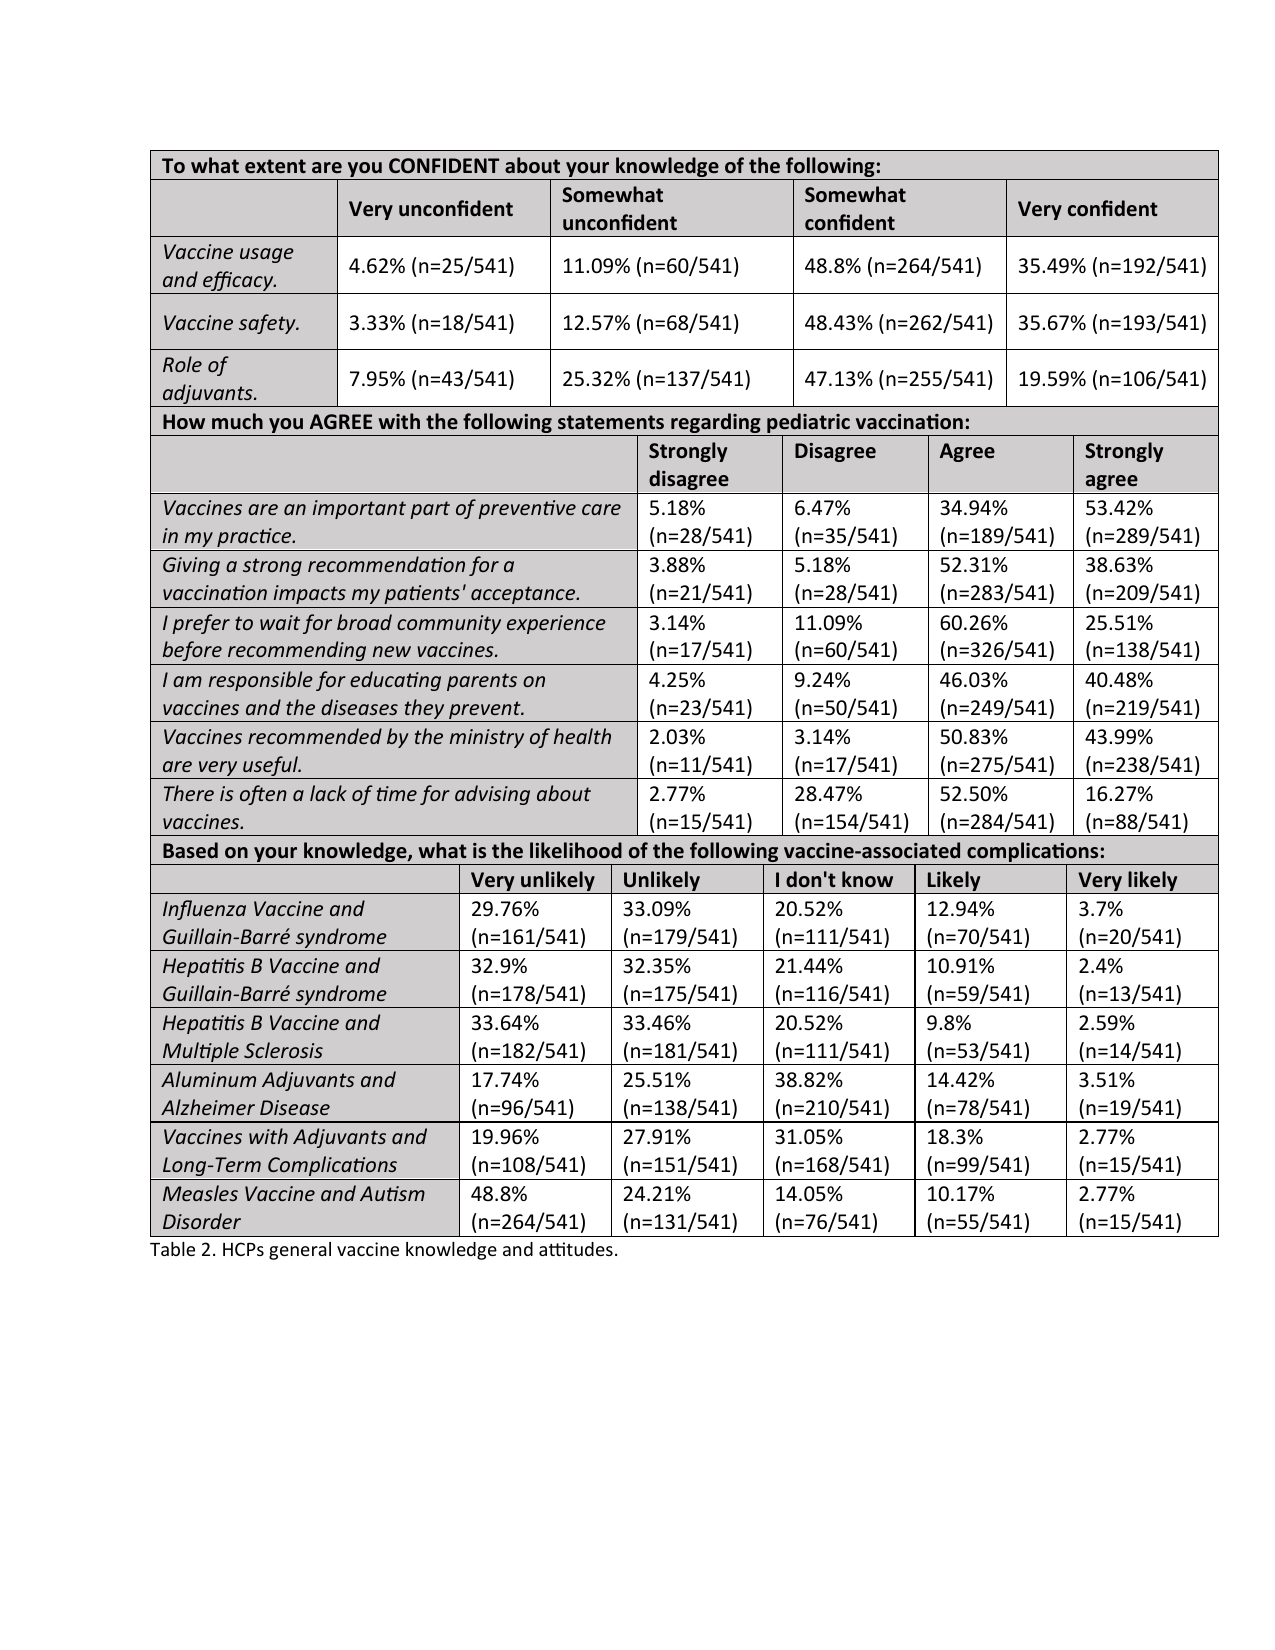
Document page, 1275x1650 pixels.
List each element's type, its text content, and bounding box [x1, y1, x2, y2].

table_cell Vaccines with Adjuvants and Long-Term Complications [151, 1123, 459, 1178]
table_cell 28.47% (n=154/541) [783, 779, 928, 835]
table_cell 4.62% (n=25/541) [338, 237, 550, 293]
table_cell 2.77% (n=15/541) [638, 779, 782, 835]
table_cell 2.59% (n=14/541) [1067, 1008, 1218, 1064]
table_cell Hepatitis B Vaccine and Multiple Sclerosis [151, 1008, 459, 1064]
table_cell Strongly agree [1074, 436, 1218, 492]
table_cell Hepatitis B Vaccine and Guillain-Barré syndrome [151, 951, 459, 1007]
table_cell 33.46% (n=181/541) [612, 1008, 763, 1064]
table_cell 4.25% (n=23/541) [638, 665, 782, 721]
table_cell 3.7% (n=20/541) [1067, 894, 1218, 950]
table_cell 12.57% (n=68/541) [551, 294, 793, 349]
table_cell 25.51% (n=138/541) [1074, 608, 1218, 664]
table_cell Very confident [1007, 180, 1218, 236]
table_cell 47.13% (n=255/541) [794, 350, 1006, 406]
table_cell 60.26% (n=326/541) [929, 608, 1073, 664]
table_cell 14.42% (n=78/541) [916, 1065, 1066, 1121]
table_cell 11.09% (n=60/541) [551, 237, 793, 293]
table_cell 14.05% (n=76/541) [764, 1180, 914, 1236]
table_cell 12.94% (n=70/541) [916, 894, 1066, 950]
table_header To what extent are you CONFIDENT about your knowledge of the following: [151, 151, 1218, 179]
table_cell 25.32% (n=137/541) [551, 350, 793, 406]
table_cell 5.18% (n=28/541) [638, 494, 782, 549]
table_cell There is often a lack of time for advising about vaccines. [151, 779, 637, 835]
table_cell 21.44% (n=116/541) [764, 951, 914, 1007]
table_cell 10.17% (n=55/541) [916, 1180, 1066, 1236]
table_cell 17.74% (n=96/541) [460, 1065, 611, 1121]
table_cell 20.52% (n=111/541) [764, 894, 914, 950]
table_cell 16.27% (n=88/541) [1074, 779, 1218, 835]
table_cell Influenza Vaccine and Guillain-Barré syndrome [151, 894, 459, 950]
table_cell 3.51% (n=19/541) [1067, 1065, 1218, 1121]
table_cell 24.21% (n=131/541) [612, 1180, 763, 1236]
table_cell 27.91% (n=151/541) [612, 1123, 763, 1178]
table_cell 18.3% (n=99/541) [916, 1123, 1066, 1178]
table_cell I am responsible for educating parents on vaccines and the diseases they prevent. [151, 665, 637, 721]
table_cell Likely [916, 865, 1066, 893]
table_cell Measles Vaccine and Autism Disorder [151, 1180, 459, 1236]
table_cell 32.35% (n=175/541) [612, 951, 763, 1007]
table_cell 40.48% (n=219/541) [1074, 665, 1218, 721]
table_cell 11.09% (n=60/541) [783, 608, 928, 664]
table_cell 52.50% (n=284/541) [929, 779, 1073, 835]
table_cell 7.95% (n=43/541) [338, 350, 550, 406]
table_cell 10.91% (n=59/541) [916, 951, 1066, 1007]
table_cell 35.49% (n=192/541) [1007, 237, 1218, 293]
table_cell 48.43% (n=262/541) [794, 294, 1006, 349]
table_cell 33.09% (n=179/541) [612, 894, 763, 950]
table_cell 52.31% (n=283/541) [929, 551, 1073, 607]
table_cell [151, 865, 459, 893]
table_cell 46.03% (n=249/541) [929, 665, 1073, 721]
table_cell 2.77% (n=15/541) [1067, 1180, 1218, 1236]
table_cell 38.63% (n=209/541) [1074, 551, 1218, 607]
table_cell 48.8% (n=264/541) [460, 1180, 611, 1236]
table_cell 6.47% (n=35/541) [783, 494, 928, 549]
table_cell 9.24% (n=50/541) [783, 665, 928, 721]
table_cell Somewhat unconfident [551, 180, 793, 236]
table_cell Very likely [1067, 865, 1218, 893]
table_cell Vaccines are an important part of preventive care in my practice. [151, 494, 637, 549]
table_cell 19.59% (n=106/541) [1007, 350, 1218, 406]
table_cell Strongly disagree [638, 436, 782, 492]
table_cell Giving a strong recommendation for a vaccination impacts my patients' acceptance. [151, 551, 637, 607]
text Table 2. HCPs general vaccine knowledge and attitudes. [150, 1237, 1125, 1262]
table_cell 3.33% (n=18/541) [338, 294, 550, 349]
table_cell Based on your knowledge, what is the likelihood of the following vaccine-associated complications: [151, 836, 1218, 864]
table_cell Somewhat confident [794, 180, 1006, 236]
table_cell 53.42% (n=289/541) [1074, 494, 1218, 549]
table_cell [151, 180, 337, 236]
table_cell Disagree [783, 436, 928, 492]
table_cell Very unlikely [460, 865, 611, 893]
table_cell 48.8% (n=264/541) [794, 237, 1006, 293]
table_cell Very unconfident [338, 180, 550, 236]
table_cell 3.14% (n=17/541) [783, 722, 928, 778]
table_cell Aluminum Adjuvants and Alzheimer Disease [151, 1065, 459, 1121]
table_cell [151, 436, 637, 492]
table_cell 20.52% (n=111/541) [764, 1008, 914, 1064]
table_cell Vaccine safety. [151, 294, 337, 349]
table_cell 38.82% (n=210/541) [764, 1065, 914, 1121]
table_cell 2.03% (n=11/541) [638, 722, 782, 778]
table_cell 2.4% (n=13/541) [1067, 951, 1218, 1007]
table_cell 3.88% (n=21/541) [638, 551, 782, 607]
table_cell 19.96% (n=108/541) [460, 1123, 611, 1178]
table_cell Vaccine usage and efficacy. [151, 237, 337, 293]
table_cell 32.9% (n=178/541) [460, 951, 611, 1007]
table_cell 34.94% (n=189/541) [929, 494, 1073, 549]
table_cell 50.83% (n=275/541) [929, 722, 1073, 778]
table_cell Role of adjuvants. [151, 350, 337, 406]
table_cell 29.76% (n=161/541) [460, 894, 611, 950]
table_cell 9.8% (n=53/541) [916, 1008, 1066, 1064]
table_cell 35.67% (n=193/541) [1007, 294, 1218, 349]
table_cell Agree [929, 436, 1073, 492]
table_cell I prefer to wait for broad community experience before recommending new vaccines. [151, 608, 637, 664]
table_cell 31.05% (n=168/541) [764, 1123, 914, 1178]
table_cell 43.99% (n=238/541) [1074, 722, 1218, 778]
table_cell 3.14% (n=17/541) [638, 608, 782, 664]
table_cell How much you AGREE with the following statements regarding pediatric vaccination: [151, 407, 1218, 435]
table_cell I don't know [764, 865, 914, 893]
table_cell 2.77% (n=15/541) [1067, 1123, 1218, 1178]
table_cell 33.64% (n=182/541) [460, 1008, 611, 1064]
table_cell Vaccines recommended by the ministry of health are very useful. [151, 722, 637, 778]
table_cell Unlikely [612, 865, 763, 893]
table_cell 5.18% (n=28/541) [783, 551, 928, 607]
table_cell 25.51% (n=138/541) [612, 1065, 763, 1121]
